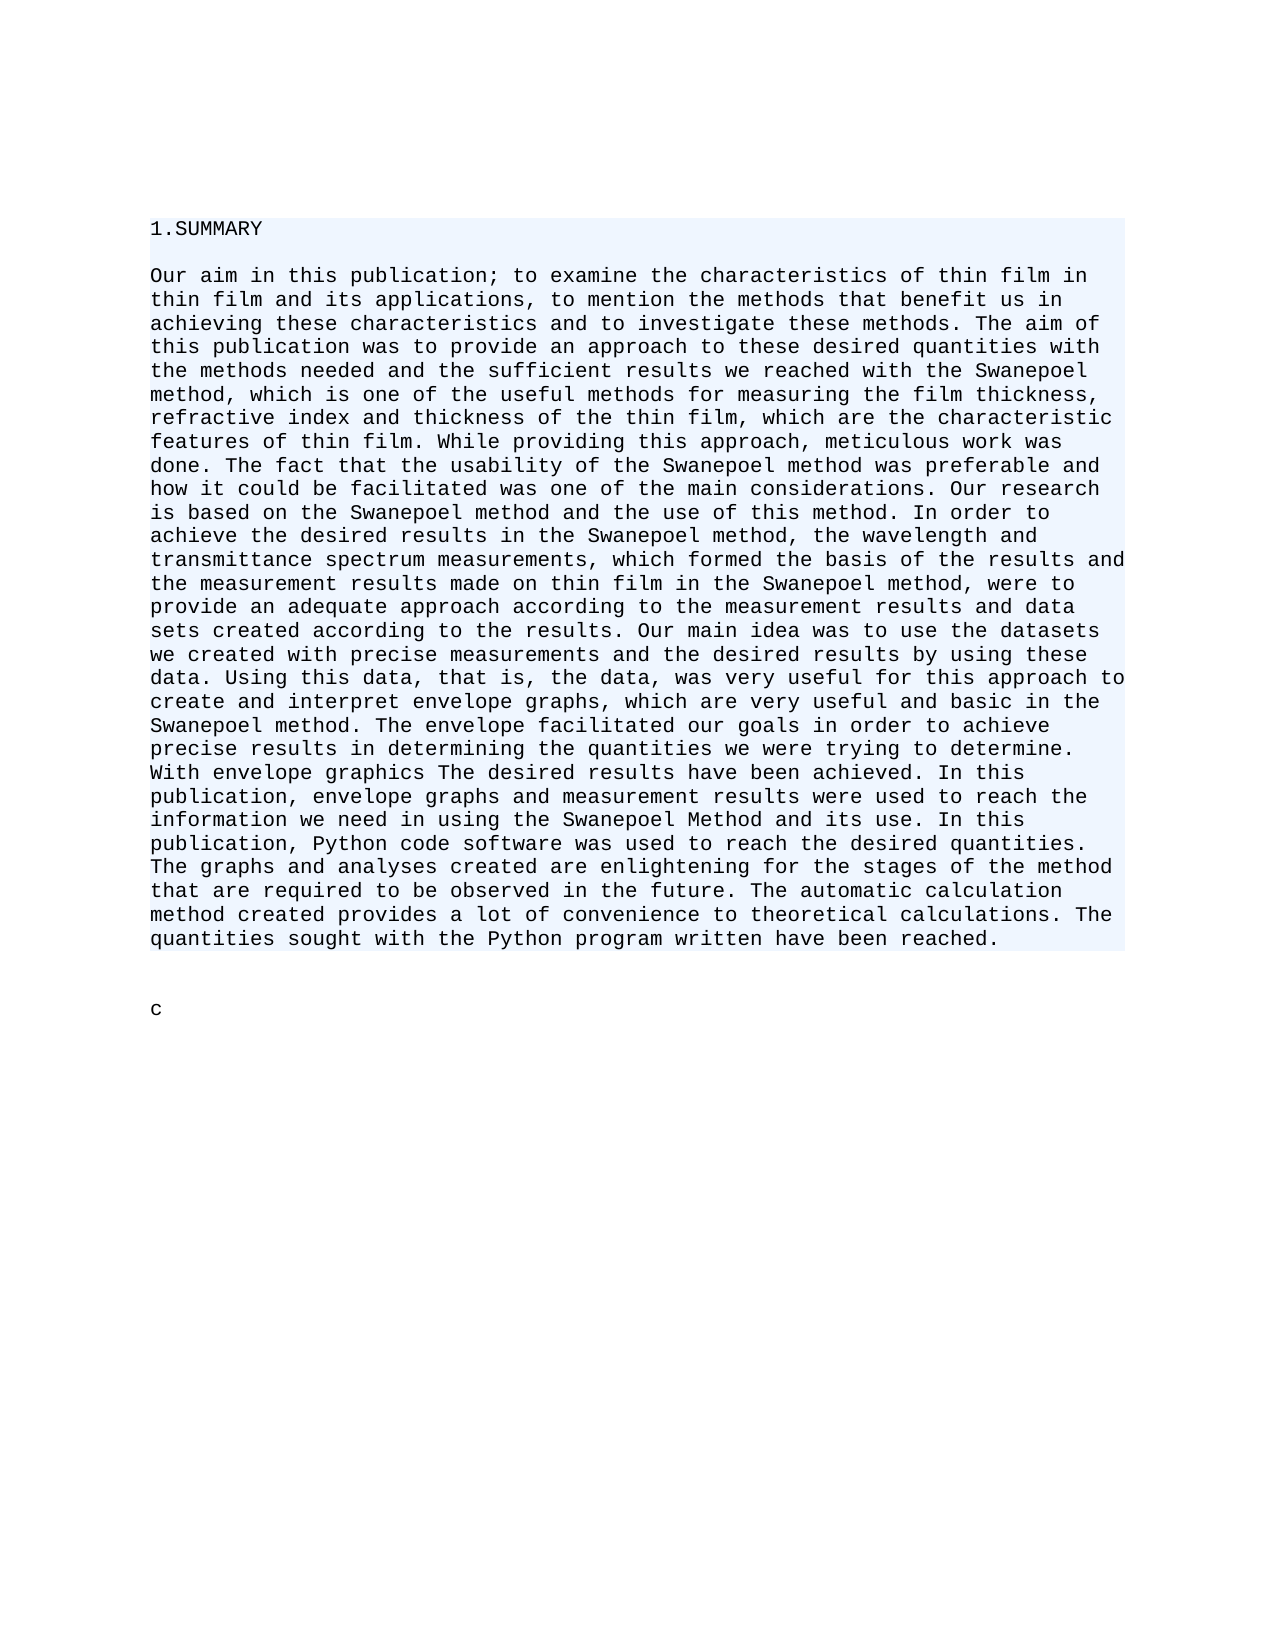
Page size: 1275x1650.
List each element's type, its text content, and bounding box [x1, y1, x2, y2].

text c [150, 998, 1125, 1022]
text 1.SUMMARY [150, 218, 1125, 242]
text Our aim in this publication; to examine the characteristics of thin film in thin film and its applications, to mention the methods that benefit us in achieving these characteristics and to investigate these methods. The aim of this publication was to provide an approach to these desired quantities with the methods needed and the sufficient results we reached with the Swanepoel method, which is one of the useful methods for measuring the film thickness, refractive index and thickness of the thin film, which are the characteristic features of thin film. While providing this approach, meticulous work was done. The fact that the usability of the Swanepoel method was preferable and how it could be facilitated was one of the main considerations. Our research is based on the Swanepoel method and the use of this method. In order to achieve the desired results in the Swanepoel method, the wavelength and transmittance spectrum measurements, which formed the basis of the results and the measurement results made on thin film in the Swanepoel method, were to provide an adequate approach according to the measurement results and data sets created according to the results. Our main idea was to use the datasets we created with precise measurements and the desired results by using these data. Using this data, that is, the data, was very useful for this approach to create and interpret envelope graphs, which are very useful and basic in the Swanepoel method. The envelope facilitated our goals in order to achieve precise results in determining the quantities we were trying to determine. With envelope graphics The desired results have been achieved. In this publication, envelope graphs and measurement results were used to reach the information we need in using the Swanepoel Method and its use. In this publication, Python code software was used to reach the desired quantities. The graphs and analyses created are enlightening for the stages of the method that are required to be observed in the future. The automatic calculation method created provides a lot of convenience to theoretical calculations. The quantities sought with the Python program written have been reached. [150, 265, 1125, 951]
